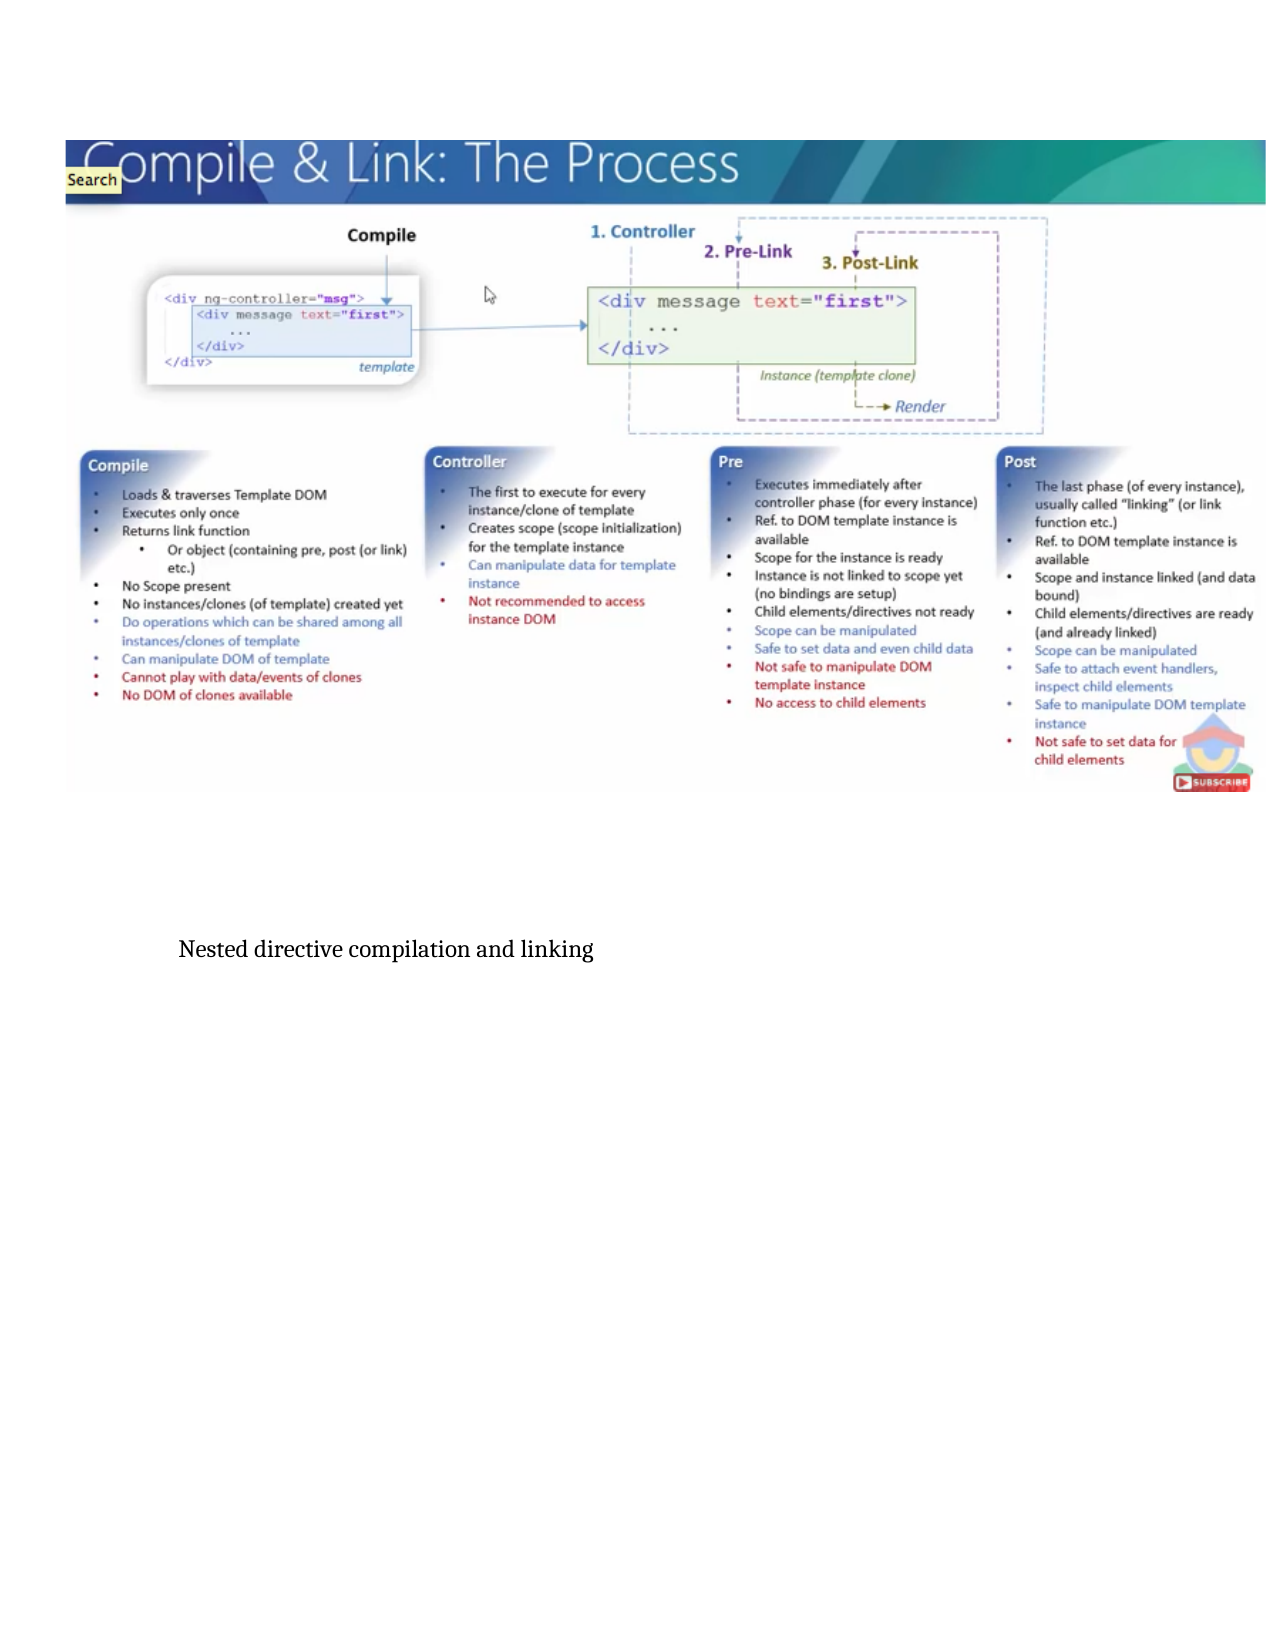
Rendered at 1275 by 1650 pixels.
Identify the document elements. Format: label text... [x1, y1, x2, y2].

picture [65, 140, 1266, 792]
list Nested directive compilation and linking [178, 935, 1237, 964]
